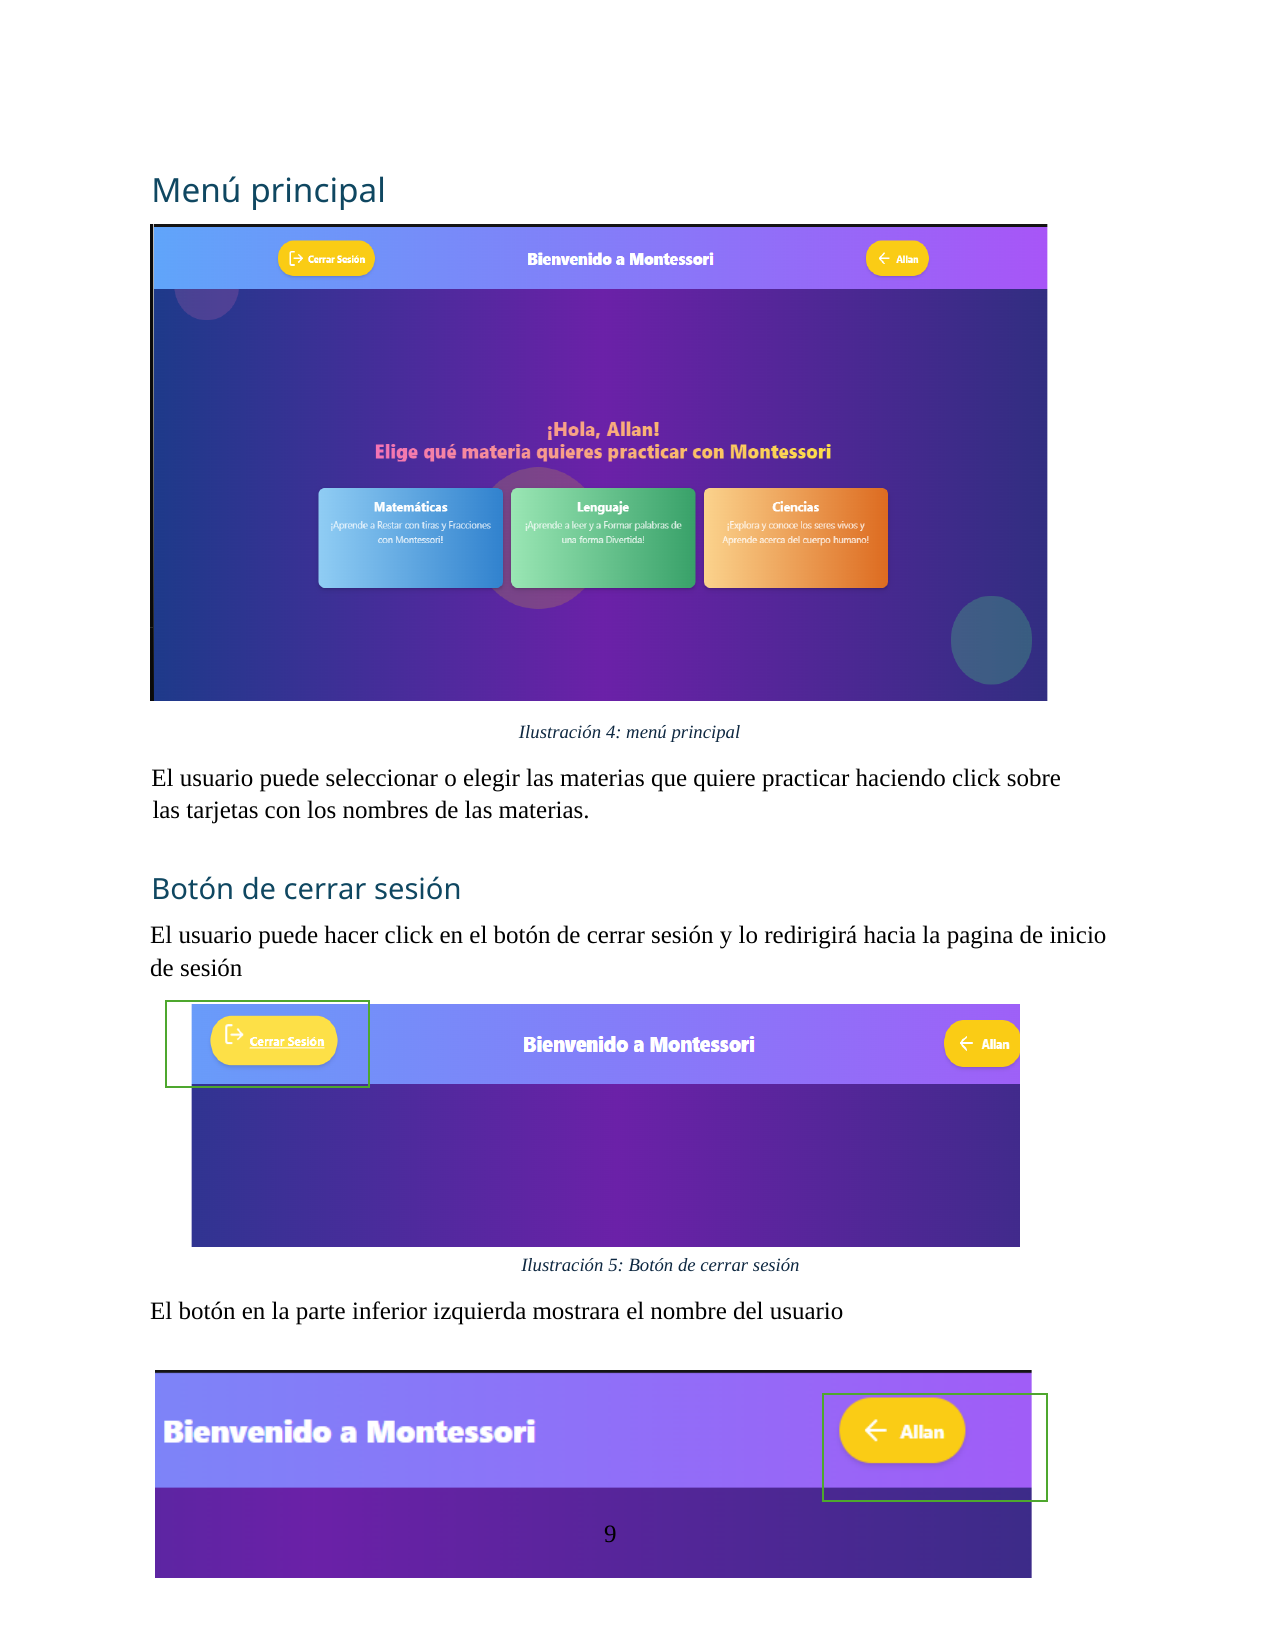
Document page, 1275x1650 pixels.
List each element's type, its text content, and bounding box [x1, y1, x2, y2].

picture [191, 1004, 368, 1086]
text Ilustración 4: menú principal [447, 721, 1069, 743]
text El botón en la parte inferior izquierda mostrara el nombre del usuario [150, 1296, 1125, 1325]
picture [824, 1395, 1032, 1500]
text El usuario puede hacer click en el botón de cerrar sesión y lo redirigirá hacia la pagina de inicio de sesión [150, 920, 1125, 982]
picture [150, 224, 1048, 701]
picture [191, 1004, 1020, 1247]
text El usuario puede seleccionar o elegir las materias que quiere practicar haciendo click sobre las tarjetas con los nombres de las materias. [151, 763, 1069, 823]
subtitle Menú principal [151, 167, 1069, 212]
subtitle Botón de cerrar sesión [151, 869, 1069, 908]
text Ilustración 5: Botón de cerrar sesión [521, 1254, 1069, 1275]
picture [155, 1370, 1032, 1578]
